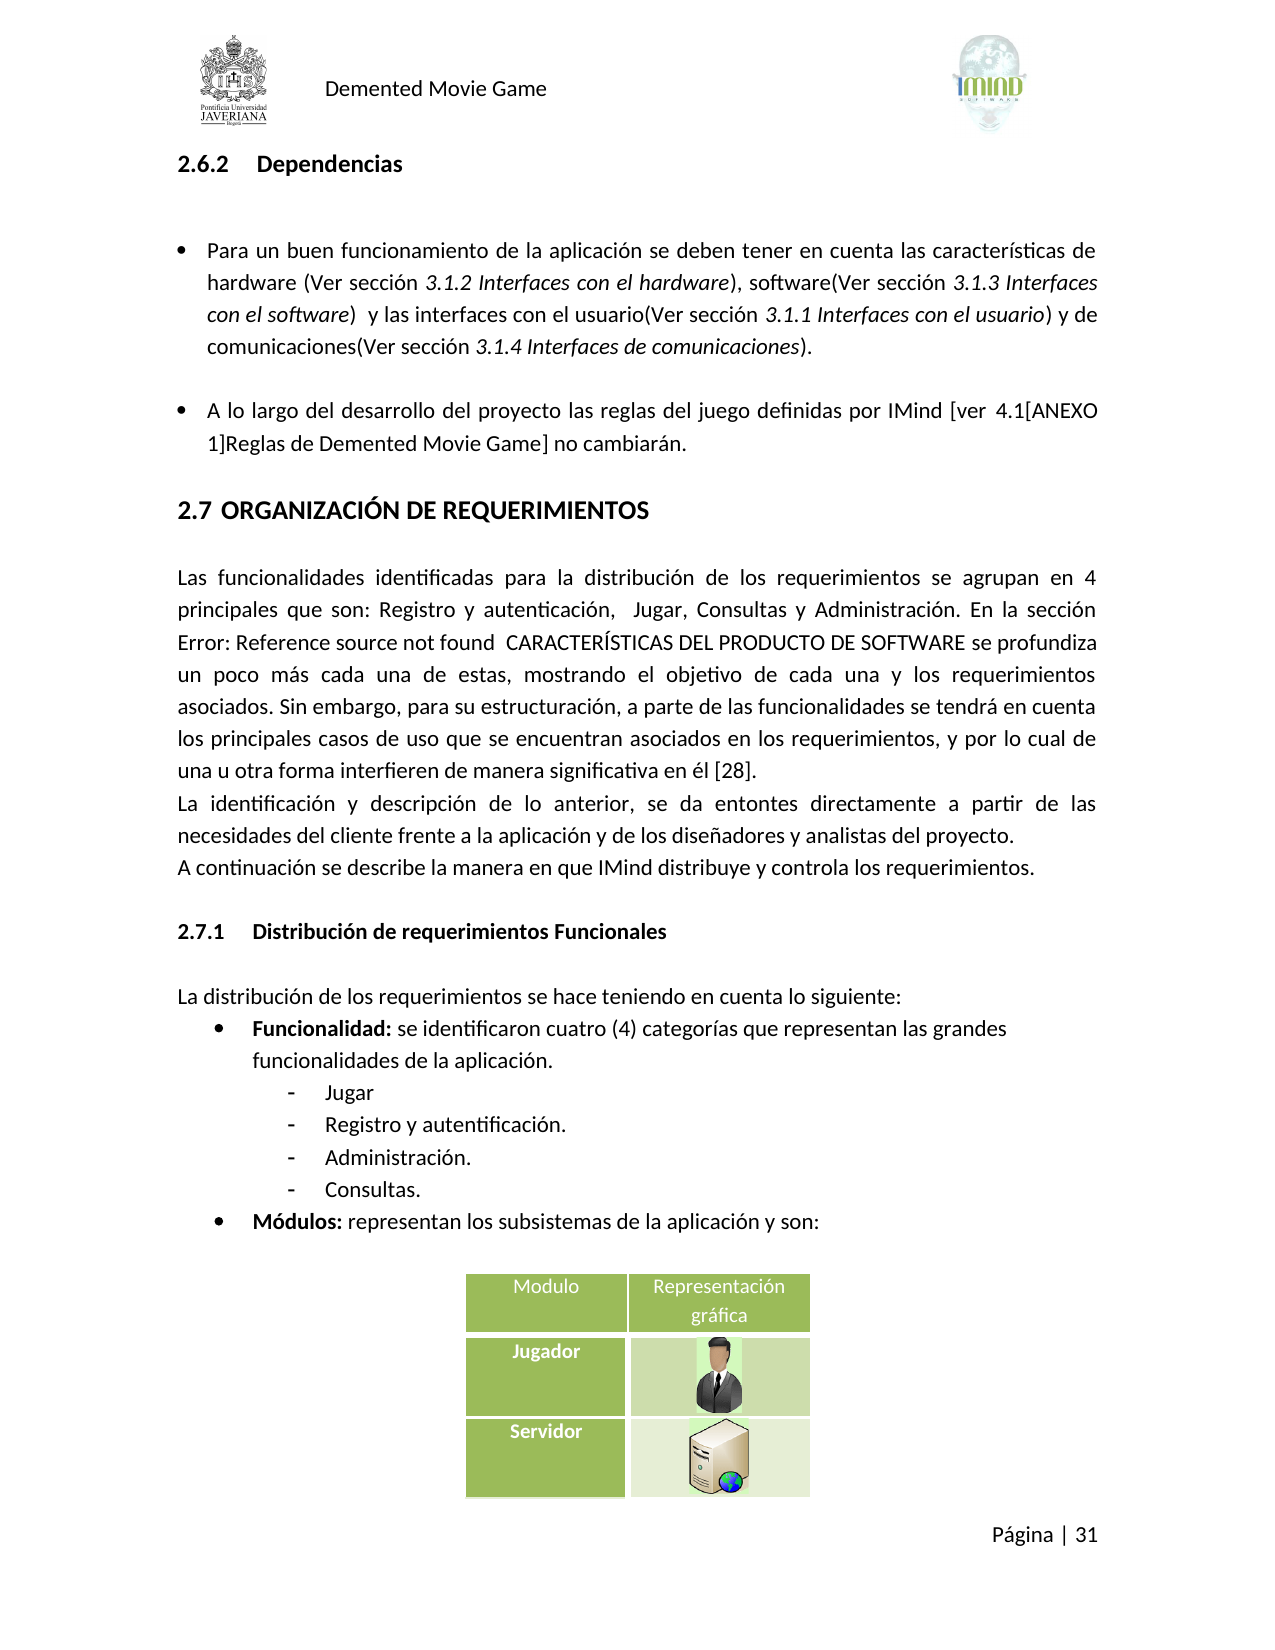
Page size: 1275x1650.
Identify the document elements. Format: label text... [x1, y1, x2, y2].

text A continuación se describe la manera en que IMind distribuye y controla los requerimientos. [177, 853, 1098, 881]
picture [951, 35, 1033, 138]
list Consultas. [287, 1175, 1098, 1203]
table_header Representación gráfica [629, 1274, 810, 1332]
subtitle ORGANIZACIÓN DE REQUERIMIENTOS [177, 493, 1098, 526]
picture [200, 35, 267, 126]
list Registro y autentificación. [287, 1111, 1098, 1138]
picture [689, 1418, 749, 1494]
subtitle Dependencias [177, 148, 1098, 178]
subtitle Distribución de requerimientos Funcionales [177, 917, 1098, 945]
list Jugar [287, 1078, 1098, 1106]
list A lo largo del desarrollo del proyecto las reglas del juego definidas por IMind [ver 4.1[ANEXO 1] Reglas de Demented Movie Game] no cambiarán. [177, 397, 1098, 457]
table_cell Servidor [466, 1419, 625, 1497]
table_header Modulo [466, 1274, 627, 1332]
table_cell Jugador [466, 1338, 625, 1416]
list Para un buen funcionamiento de la aplicación se deben tener en cuenta las características de hardware (Ver sección 3.1.2 Interfaces con el hardware), software(Ver sección 3.1.3 Interfaces con el software) y las interfaces con el usuario(Ver sección 3.1.1 Interfaces con el usuario) y de comunicaciones(Ver sección 3.1.4 Interfaces de comunicaciones). [177, 236, 1098, 360]
list Funcionalidad: se identificaron cuatro (4) categorías que representan las grandes funcionalidades de la aplicación. [215, 1014, 1098, 1074]
table_cell [631, 1419, 810, 1497]
list Módulos: representan los subsistemas de la aplicación y son: [215, 1207, 1098, 1235]
text La identificación y descripción de lo anterior, se da entontes directamente a partir de las necesidades del cliente frente a la aplicación y de los diseñadores y analistas del proyecto. [177, 789, 1098, 849]
text La distribución de los requerimientos se hace teniendo en cuenta lo siguiente: [177, 982, 1098, 1010]
picture [696, 1337, 742, 1413]
table_cell [631, 1338, 810, 1416]
list Administración. [287, 1143, 1098, 1171]
